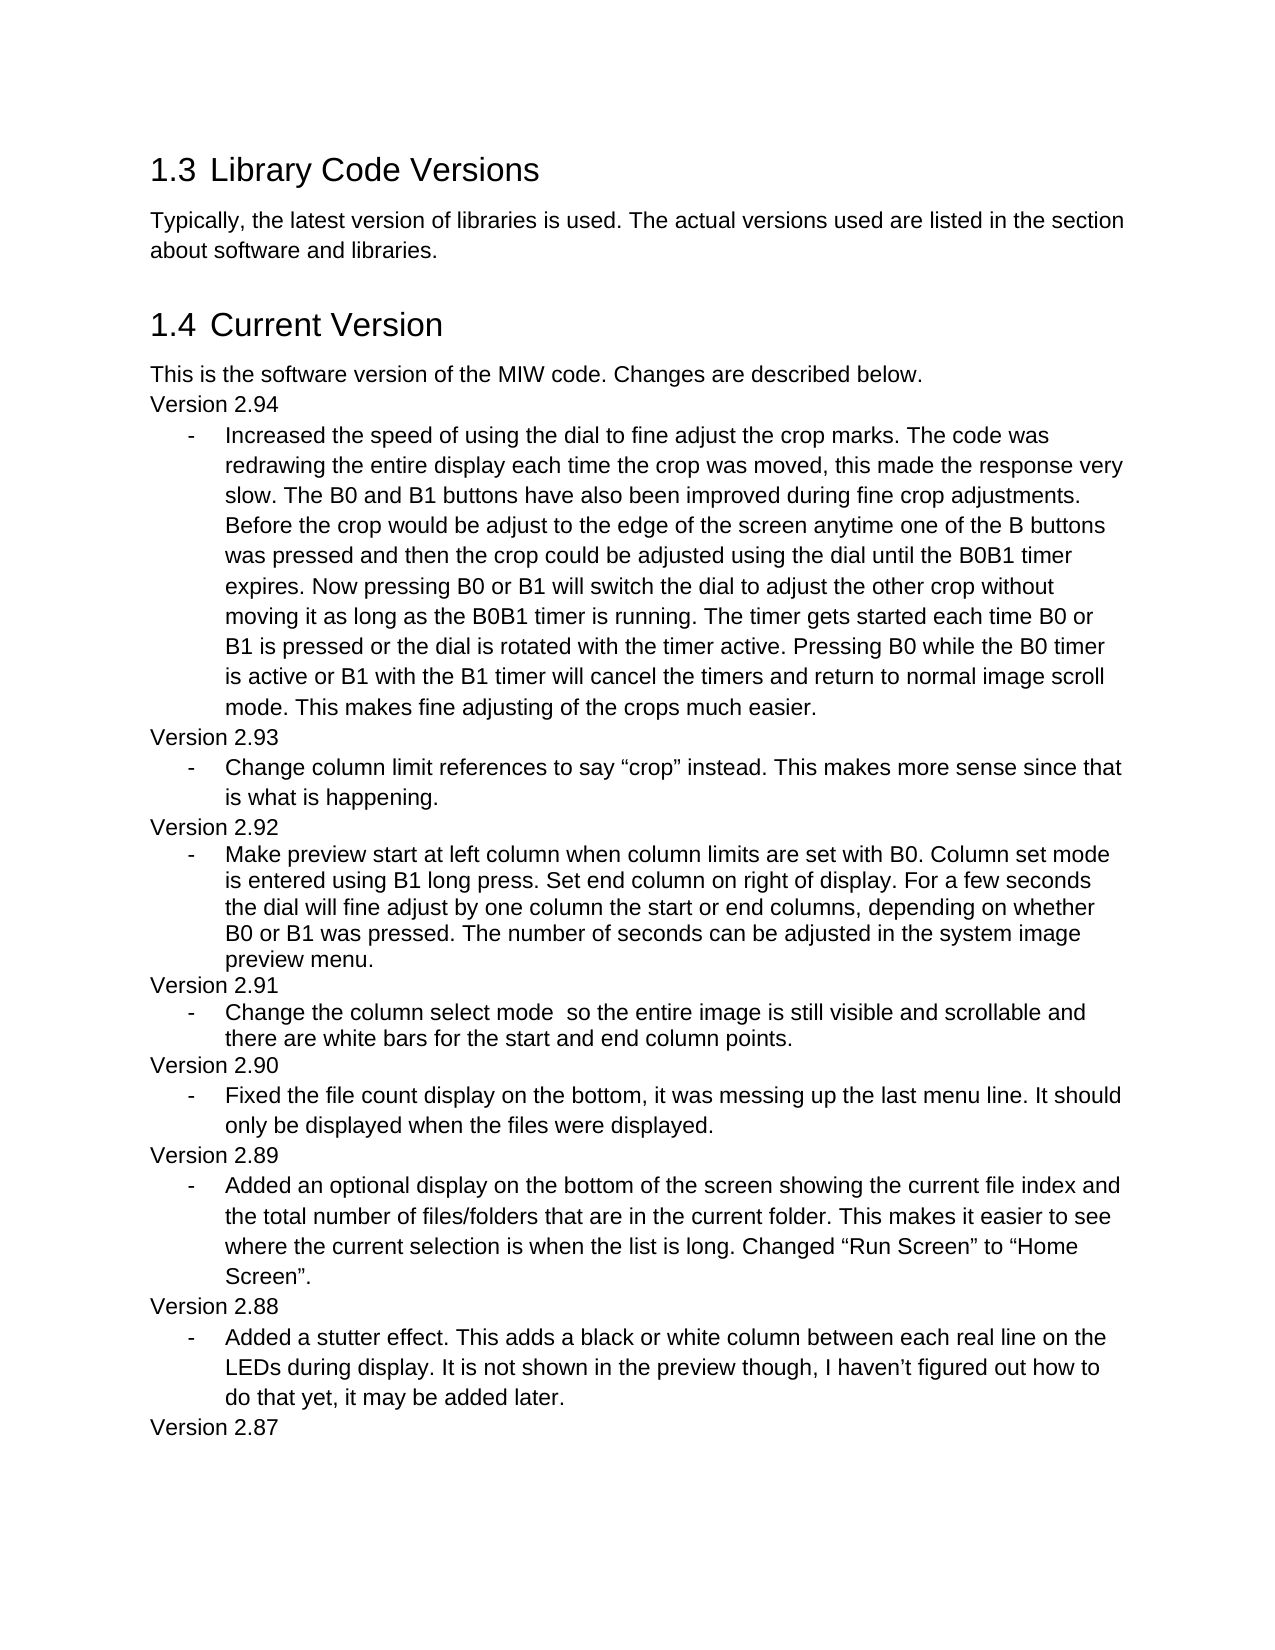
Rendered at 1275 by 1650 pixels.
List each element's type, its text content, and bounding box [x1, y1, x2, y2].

subtitle Library Code Versions [150, 150, 1125, 188]
list Make preview start at left column when column limits are set with B0. Column set mode is entered using B1 long press. Set end column on right of display. For a few seconds the dial will fine adjust by one column the start or end columns, depending on whether B0 or B1 was pressed. The number of seconds can be adjusted in the system image preview menu. [187, 841, 1125, 972]
list Change column limit references to say “crop” instead. This makes more sense since that is what is happening. [187, 754, 1125, 811]
text Version 2.88 [150, 1293, 1125, 1319]
text Version 2.91 [150, 972, 1125, 999]
list Increased the speed of using the dial to fine adjust the crop marks. The code was redrawing the entire display each time the crop was moved, this made the response very slow. The B0 and B1 buttons have also been improved during fine crop adjustments. Before the crop would be adjust to the edge of the screen anytime one of the B buttons was pressed and then the crop could be adjusted using the dial until the B0B1 timer expires. Now pressing B0 or B1 will switch the dial to adjust the other crop without moving it as long as the B0B1 timer is running. The timer gets started each time B0 or B1 is pressed or the dial is rotated with the timer active. Pressing B0 while the B0 timer is active or B1 with the B1 timer will cancel the timers and return to normal image scroll mode. This makes fine adjusting of the crops much easier. [187, 422, 1125, 720]
text Version 2.92 [150, 814, 1125, 841]
list Change the column select mode so the entire image is still visible and scrollable and there are white bars for the start and end column points. [187, 999, 1125, 1052]
list Added a stutter effect. This adds a black or white column between each real line on the LEDs during display. It is not shown in the preview though, I haven’t figured out how to do that yet, it may be added later. [187, 1323, 1125, 1410]
text This is the software version of the MIW code. Changes are described below. [150, 361, 1125, 388]
list Fixed the file count display on the bottom, it was messing up the last menu line. It should only be displayed when the files were displayed. [187, 1082, 1125, 1138]
text Version 2.94 [150, 391, 1125, 418]
subtitle Current Version [150, 304, 1125, 343]
list Added an optional display on the bottom of the screen showing the current file index and the total number of files/folders that are in the current folder. This makes it easier to see where the current selection is when the list is long. Changed “Run Screen” to “Home Screen”. [187, 1172, 1125, 1289]
text Typically, the latest version of libraries is used. The actual versions used are listed in the section about software and libraries. [150, 207, 1125, 263]
text Version 2.89 [150, 1142, 1125, 1168]
text Version 2.93 [150, 724, 1125, 750]
text Version 2.87 [150, 1414, 1125, 1440]
text Version 2.90 [150, 1052, 1125, 1078]
